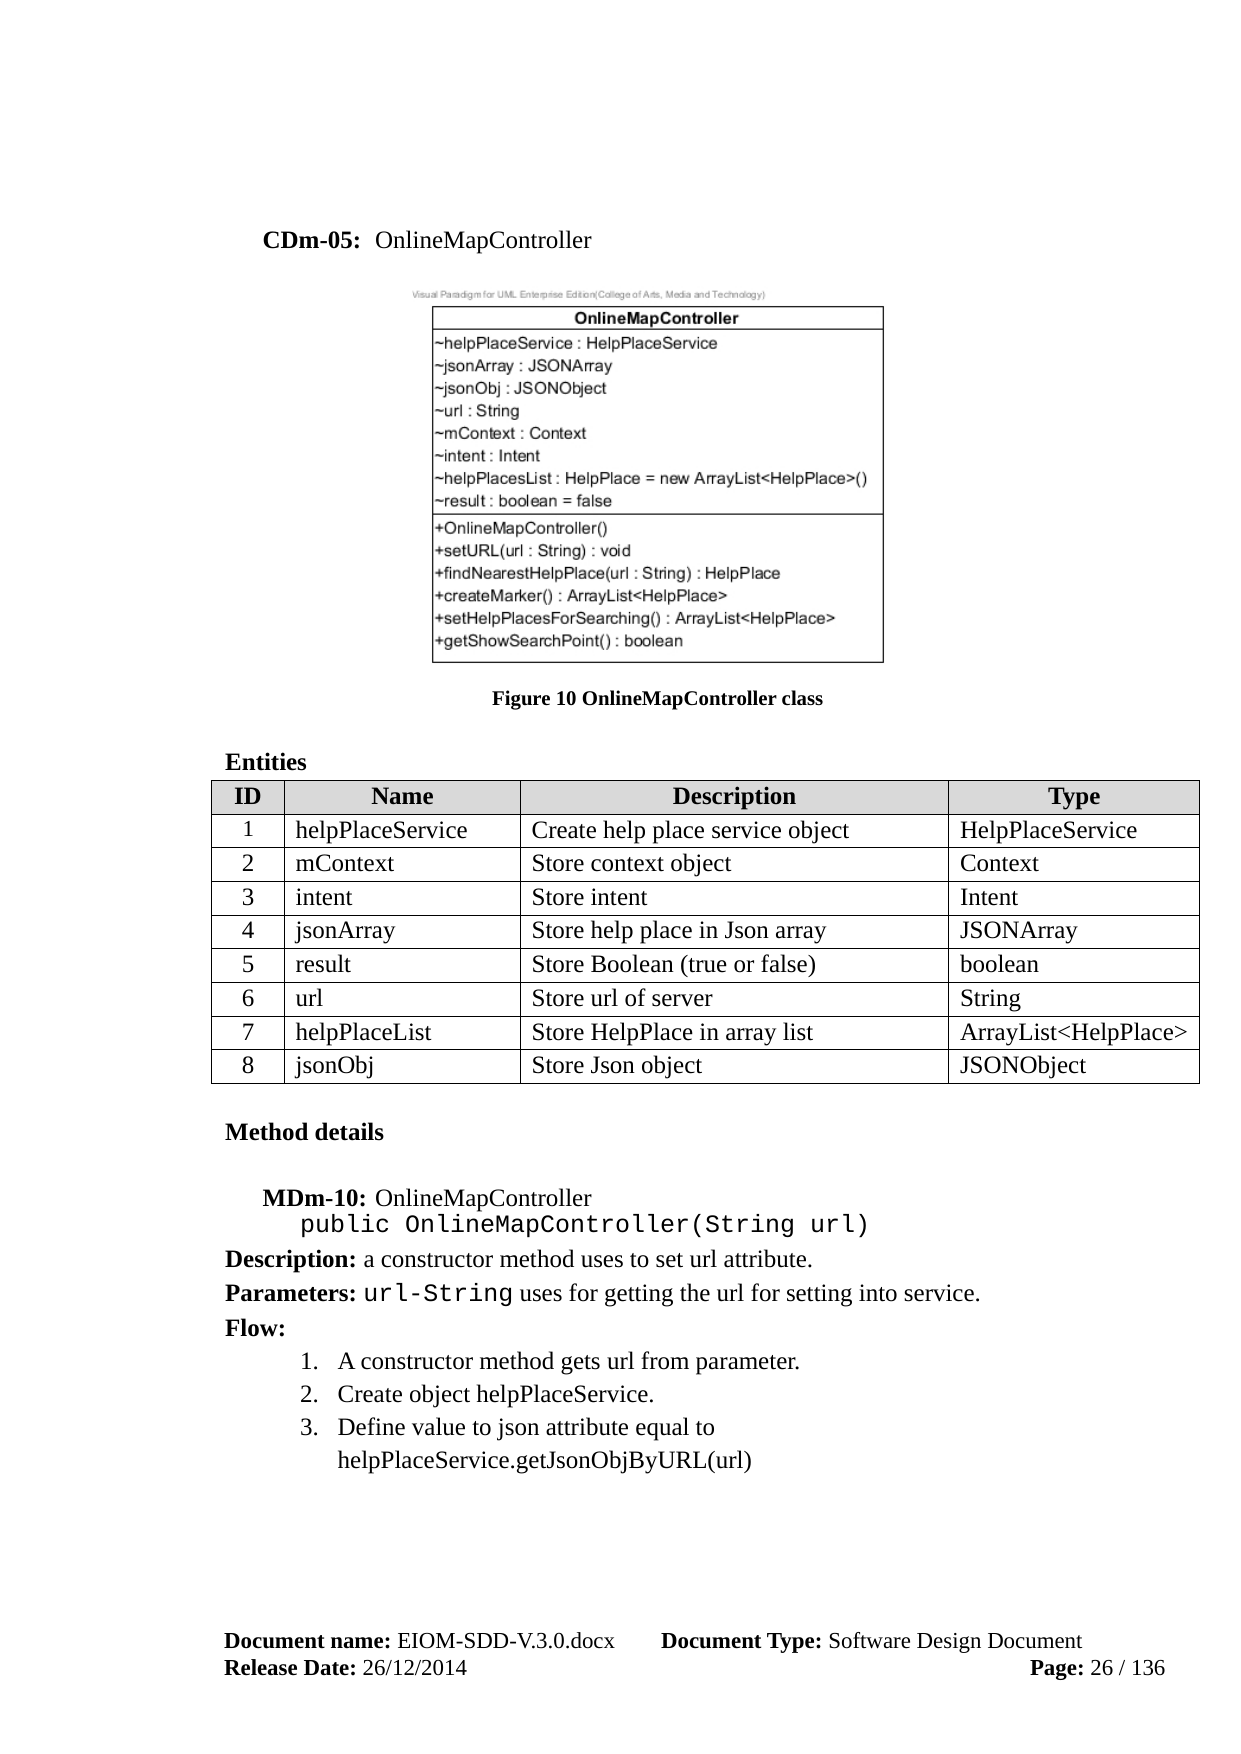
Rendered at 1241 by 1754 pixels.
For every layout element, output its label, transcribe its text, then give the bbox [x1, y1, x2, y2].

table_cell 8 [212, 1050, 284, 1083]
list Create object helpPlaceService. [300, 1379, 1090, 1408]
table_cell JSONObject [949, 1050, 1199, 1083]
table_cell Store intent [521, 882, 948, 914]
table_cell jsonArray [285, 916, 520, 948]
table_cell Store url of server [521, 983, 948, 1016]
text Parameters: url-String uses for getting the url for setting into service. [225, 1278, 1090, 1308]
table_cell JSONArray [949, 916, 1199, 948]
table_header ID [212, 781, 284, 814]
text Method details [225, 1117, 1090, 1146]
table_cell Store Json object [521, 1050, 948, 1083]
table_cell Store context object [521, 848, 948, 881]
table_cell HelpPlaceService [949, 815, 1199, 847]
table_cell 6 [212, 983, 284, 1016]
table_header Description [521, 781, 948, 814]
table_cell 3 [212, 882, 284, 914]
text Flow: [225, 1313, 1090, 1342]
table_header Type [949, 781, 1199, 814]
table_cell Context [949, 848, 1199, 881]
table_cell String [949, 983, 1199, 1016]
table_cell 1 [212, 815, 284, 847]
list A constructor method gets url from parameter. [300, 1346, 1090, 1375]
table_cell Store HelpPlace in array list [521, 1017, 948, 1049]
list Define value to json attribute equal to helpPlaceService.getJsonObjByURL(url) [300, 1412, 1090, 1474]
table_cell Create help place service object [521, 815, 948, 847]
table_cell Intent [949, 882, 1199, 914]
table_cell helpPlaceList [285, 1017, 520, 1049]
table_cell result [285, 949, 520, 982]
list OnlineMapController [262, 1183, 1090, 1212]
table_cell mContext [285, 848, 520, 881]
table_cell jsonObj [285, 1050, 520, 1083]
text Entities [225, 747, 1090, 776]
table_cell 4 [212, 916, 284, 948]
table_cell intent [285, 882, 520, 914]
picture [412, 286, 903, 682]
table_cell 2 [212, 848, 284, 881]
table_cell boolean [949, 949, 1199, 982]
table_cell ArrayList<HelpPlace> [949, 1017, 1199, 1049]
table_cell 7 [212, 1017, 284, 1049]
list OnlineMapController [262, 225, 1090, 254]
table_cell url [285, 983, 520, 1016]
text Figure 10 OnlineMapController class [225, 686, 1090, 710]
text public OnlineMapController(String url) [225, 1212, 1090, 1240]
text Description: a constructor method uses to set url attribute. [225, 1244, 1090, 1273]
table_cell helpPlaceService [285, 815, 520, 847]
table_cell Store help place in Json array [521, 916, 948, 948]
table_header Name [285, 781, 520, 814]
table_cell 5 [212, 949, 284, 982]
table_cell Store Boolean (true or false) [521, 949, 948, 982]
